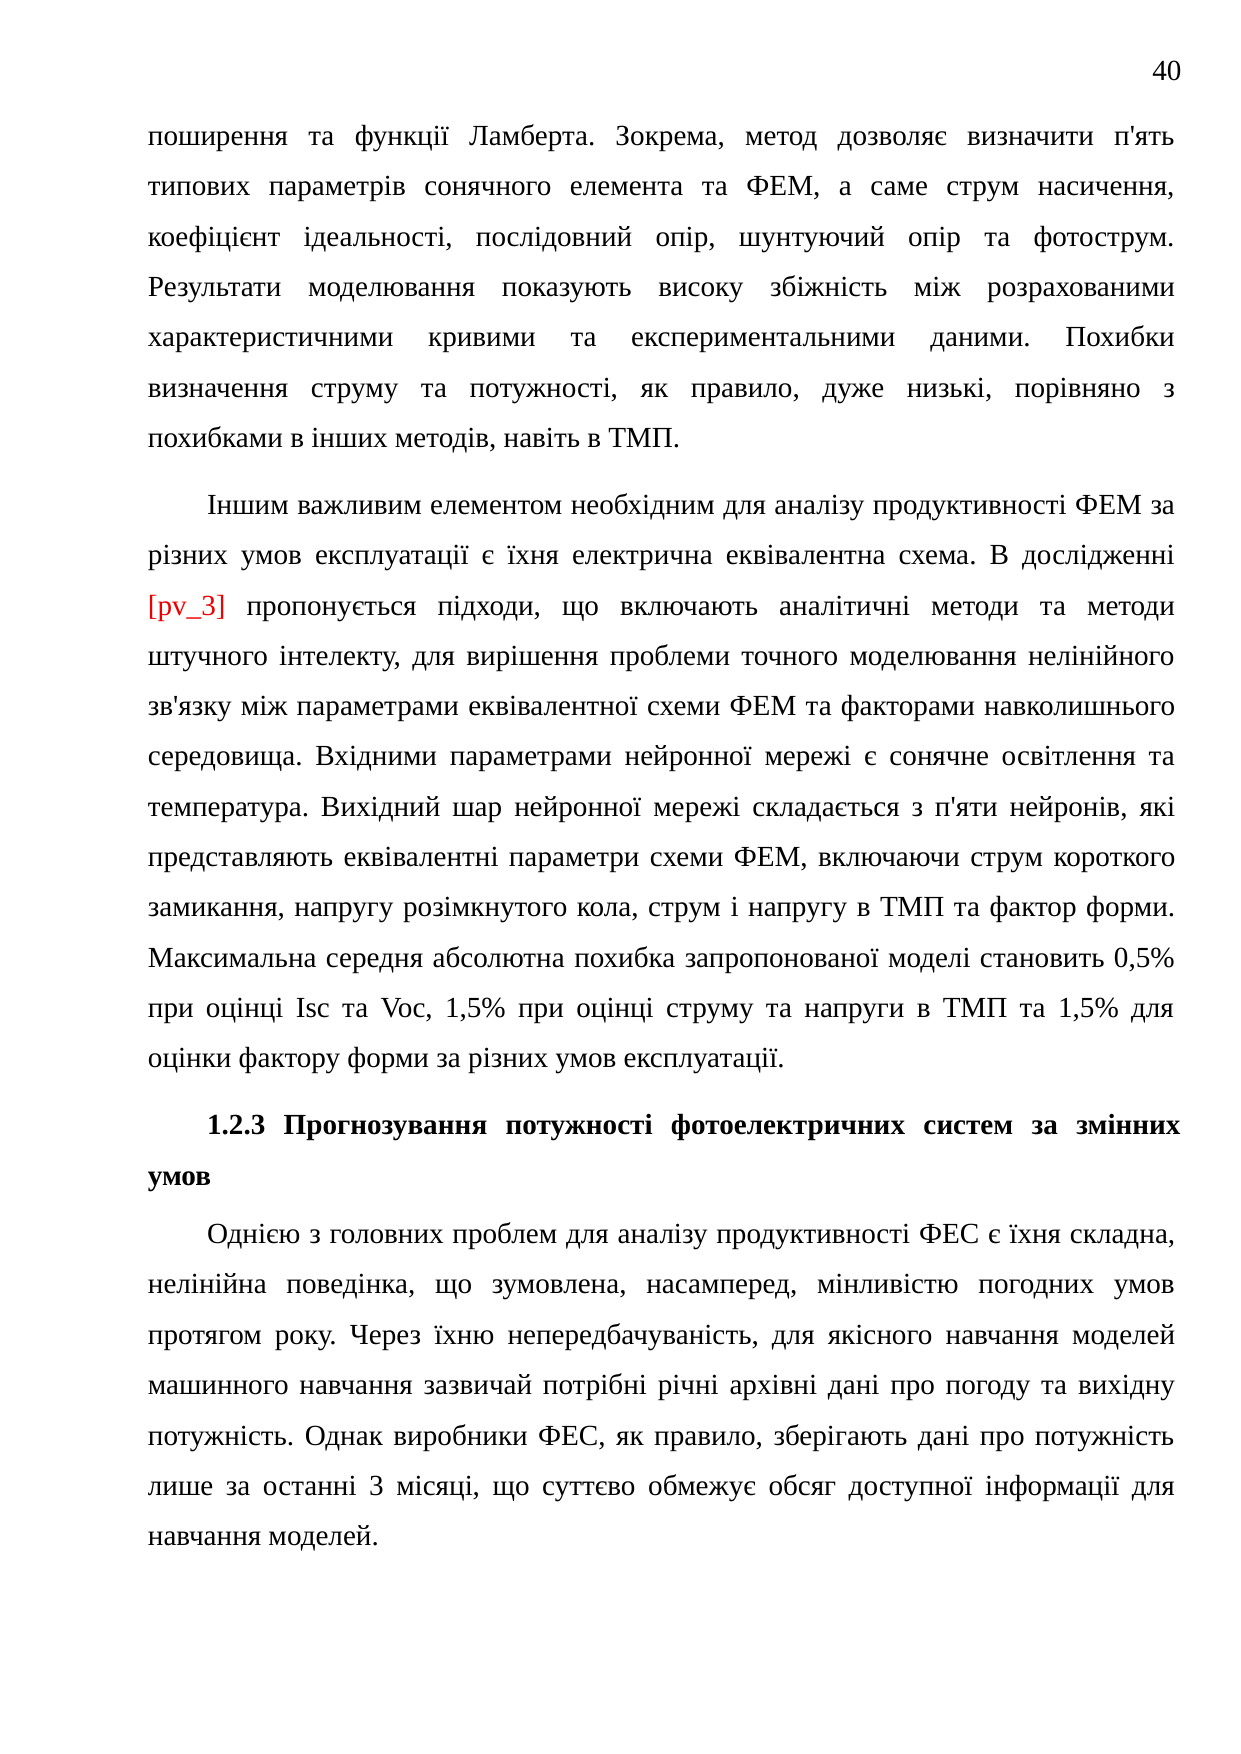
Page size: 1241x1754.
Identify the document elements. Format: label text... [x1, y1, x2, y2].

text Однією з головних проблем для аналізу продуктивності ФЕС є їхня складна, нелінійна поведінка, що зумовлена, насамперед, мінливістю погодних умов протягом року. Через їхню непередбачуваність, для якісного навчання моделей машинного навчання зазвичай потрібні річні архівні дані про погоду та вихідну потужність. Однак виробники ФЕС, як правило, зберігають дані про потужність лише за останні 3 місяці, що суттєво обмежує обсяг доступної інформації для навчання моделей. [148, 1216, 1176, 1552]
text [148, 118, 1176, 453]
subtitle 1.2.3 Прогнозування потужності фотоелектричних систем за змінних умов [148, 1107, 1181, 1191]
text Іншим важливим елементом необхідним для аналізу продуктивності ФЕМ за різних умов експлуатації є їхня електрична еквівалентна схема. В дослідженні [pv_3] пропонується підходи, що включають аналітичні методи та методи штучного інтелекту, для вирішення проблеми точного моделювання нелінійного зв'язку між параметрами еквівалентної схеми ФЕМ та факторами навколишнього середовища. Вхідними параметрами нейронної мережі є сонячне освітлення та температура. Вихідний шар нейронної мережі складається з п'яти нейронів, які представляють еквівалентні параметри схеми ФЕМ, включаючи струм короткого замикання, напругу розімкнутого кола, струм і напругу в ТМП та фактор форми. Максимальна середня абсолютна похибка запропонованої моделі становить 0,5% при оцінці Isc та Voc, 1,5% при оцінці струму та напруги в ТМП та 1,5% для оцінки фактору форми за різних умов експлуатації. [148, 487, 1176, 1074]
